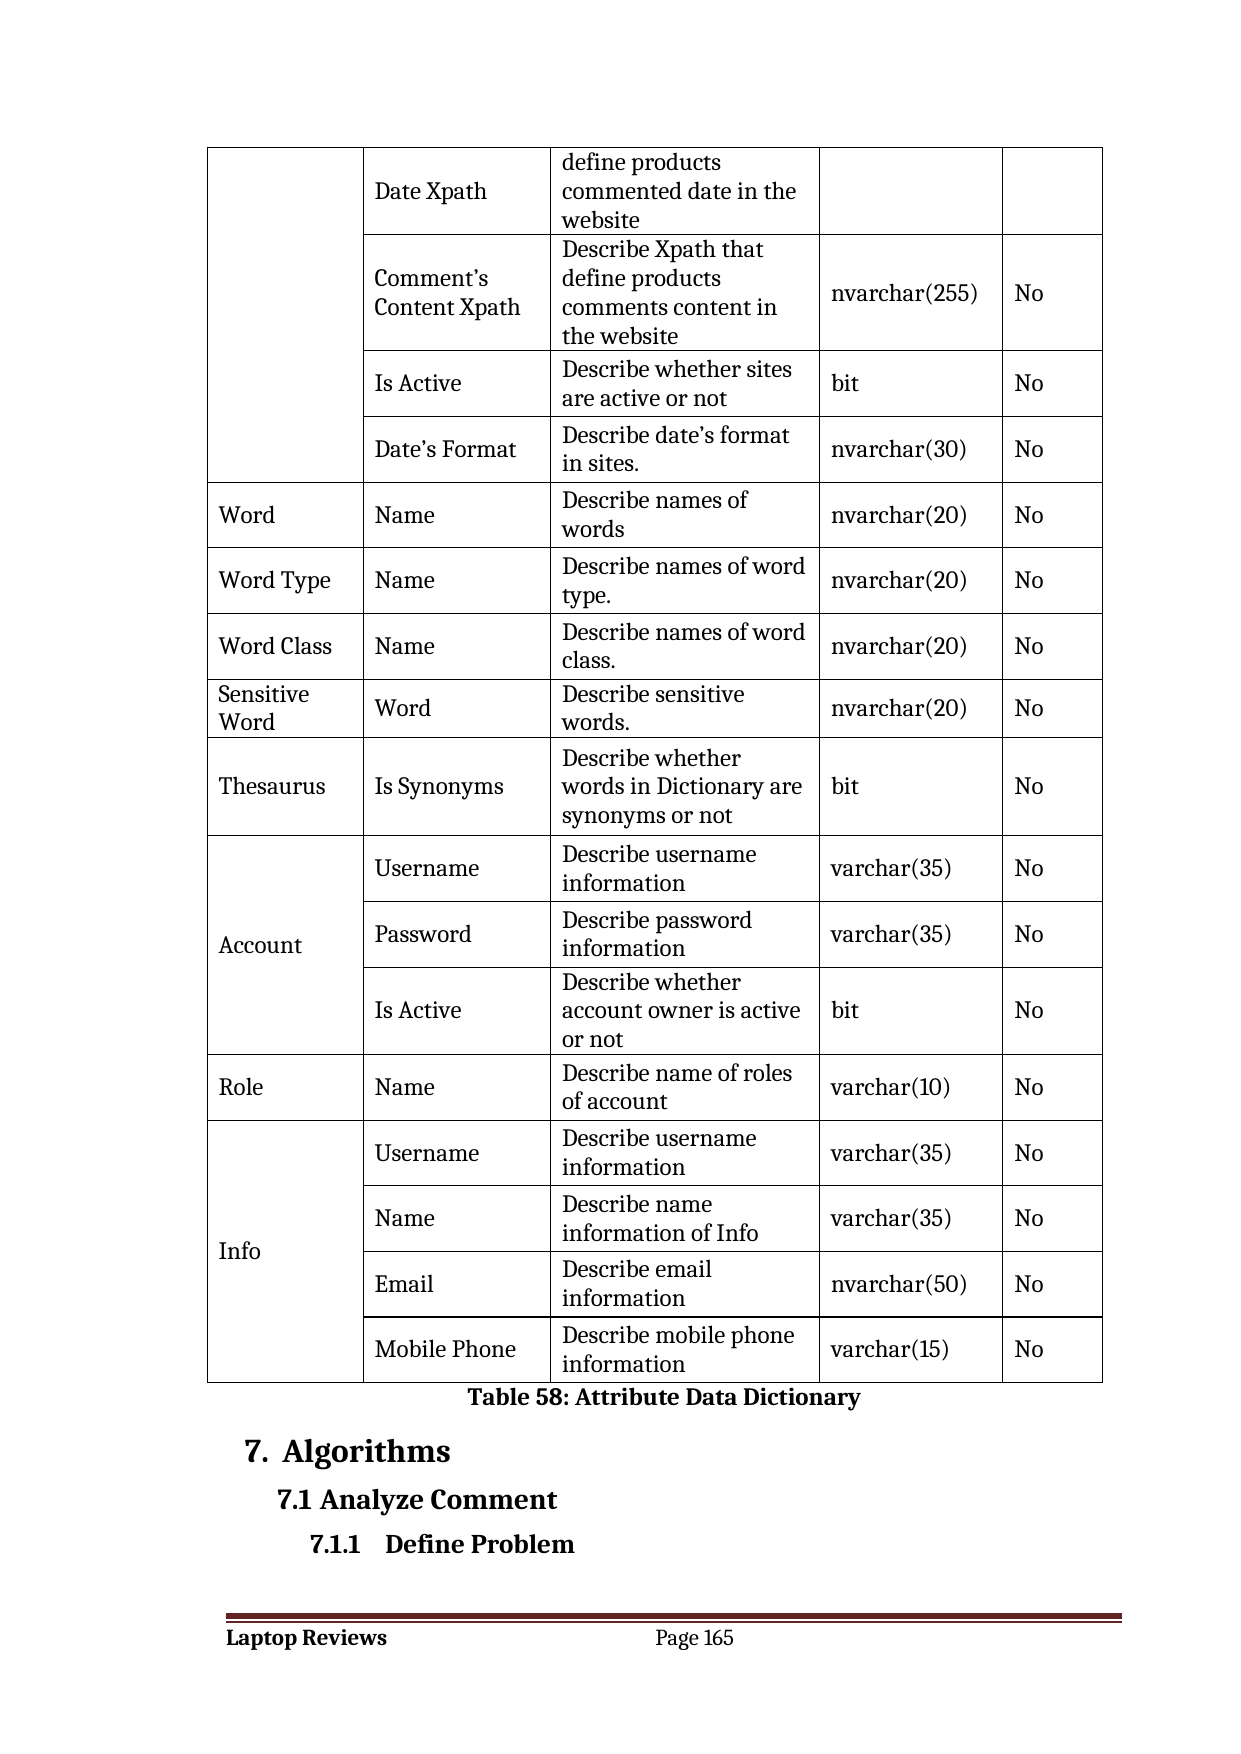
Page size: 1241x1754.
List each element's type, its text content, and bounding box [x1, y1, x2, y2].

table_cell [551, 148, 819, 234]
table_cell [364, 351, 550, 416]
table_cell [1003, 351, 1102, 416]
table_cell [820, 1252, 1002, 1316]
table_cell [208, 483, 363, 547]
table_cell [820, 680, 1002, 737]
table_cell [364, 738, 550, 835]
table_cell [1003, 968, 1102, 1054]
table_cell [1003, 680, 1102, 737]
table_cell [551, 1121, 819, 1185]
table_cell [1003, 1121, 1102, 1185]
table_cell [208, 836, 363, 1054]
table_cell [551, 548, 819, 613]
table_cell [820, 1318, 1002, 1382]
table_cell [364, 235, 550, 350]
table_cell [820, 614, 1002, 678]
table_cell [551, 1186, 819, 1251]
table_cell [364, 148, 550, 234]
subtitle Define Problem [310, 1529, 1122, 1561]
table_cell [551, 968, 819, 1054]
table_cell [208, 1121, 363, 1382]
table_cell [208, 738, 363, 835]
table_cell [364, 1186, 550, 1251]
text Table 58: Attribute Data Dictionary [207, 1383, 1122, 1412]
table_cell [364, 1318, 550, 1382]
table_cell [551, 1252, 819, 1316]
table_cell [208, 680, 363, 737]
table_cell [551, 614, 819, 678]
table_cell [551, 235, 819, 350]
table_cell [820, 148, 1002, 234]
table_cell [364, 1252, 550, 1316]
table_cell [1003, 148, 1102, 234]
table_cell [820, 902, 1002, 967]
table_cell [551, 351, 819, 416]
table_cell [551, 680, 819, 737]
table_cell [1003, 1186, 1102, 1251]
subtitle Analyze Comment [277, 1483, 1122, 1517]
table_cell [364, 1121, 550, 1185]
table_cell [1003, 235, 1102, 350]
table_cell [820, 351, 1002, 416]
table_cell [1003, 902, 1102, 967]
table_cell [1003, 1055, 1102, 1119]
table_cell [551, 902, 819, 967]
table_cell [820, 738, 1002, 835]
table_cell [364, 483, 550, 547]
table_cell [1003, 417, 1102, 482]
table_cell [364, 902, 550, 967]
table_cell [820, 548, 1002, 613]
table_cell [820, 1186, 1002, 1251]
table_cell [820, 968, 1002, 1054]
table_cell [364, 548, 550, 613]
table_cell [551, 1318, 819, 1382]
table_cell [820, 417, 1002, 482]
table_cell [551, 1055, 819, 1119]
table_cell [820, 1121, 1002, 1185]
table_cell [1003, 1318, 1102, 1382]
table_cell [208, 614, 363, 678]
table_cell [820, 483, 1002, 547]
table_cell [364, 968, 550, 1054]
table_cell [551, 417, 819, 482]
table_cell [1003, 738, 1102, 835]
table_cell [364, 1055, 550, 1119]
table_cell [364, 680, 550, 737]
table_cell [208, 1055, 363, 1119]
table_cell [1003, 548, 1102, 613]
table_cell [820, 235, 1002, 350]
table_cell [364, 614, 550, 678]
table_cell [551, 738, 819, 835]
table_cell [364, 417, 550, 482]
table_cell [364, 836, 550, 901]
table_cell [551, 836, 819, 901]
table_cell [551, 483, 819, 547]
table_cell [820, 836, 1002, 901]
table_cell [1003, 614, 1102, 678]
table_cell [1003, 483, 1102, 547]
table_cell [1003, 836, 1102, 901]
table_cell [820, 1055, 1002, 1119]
subtitle Algorithms [244, 1433, 1122, 1471]
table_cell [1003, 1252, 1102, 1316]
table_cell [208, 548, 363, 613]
